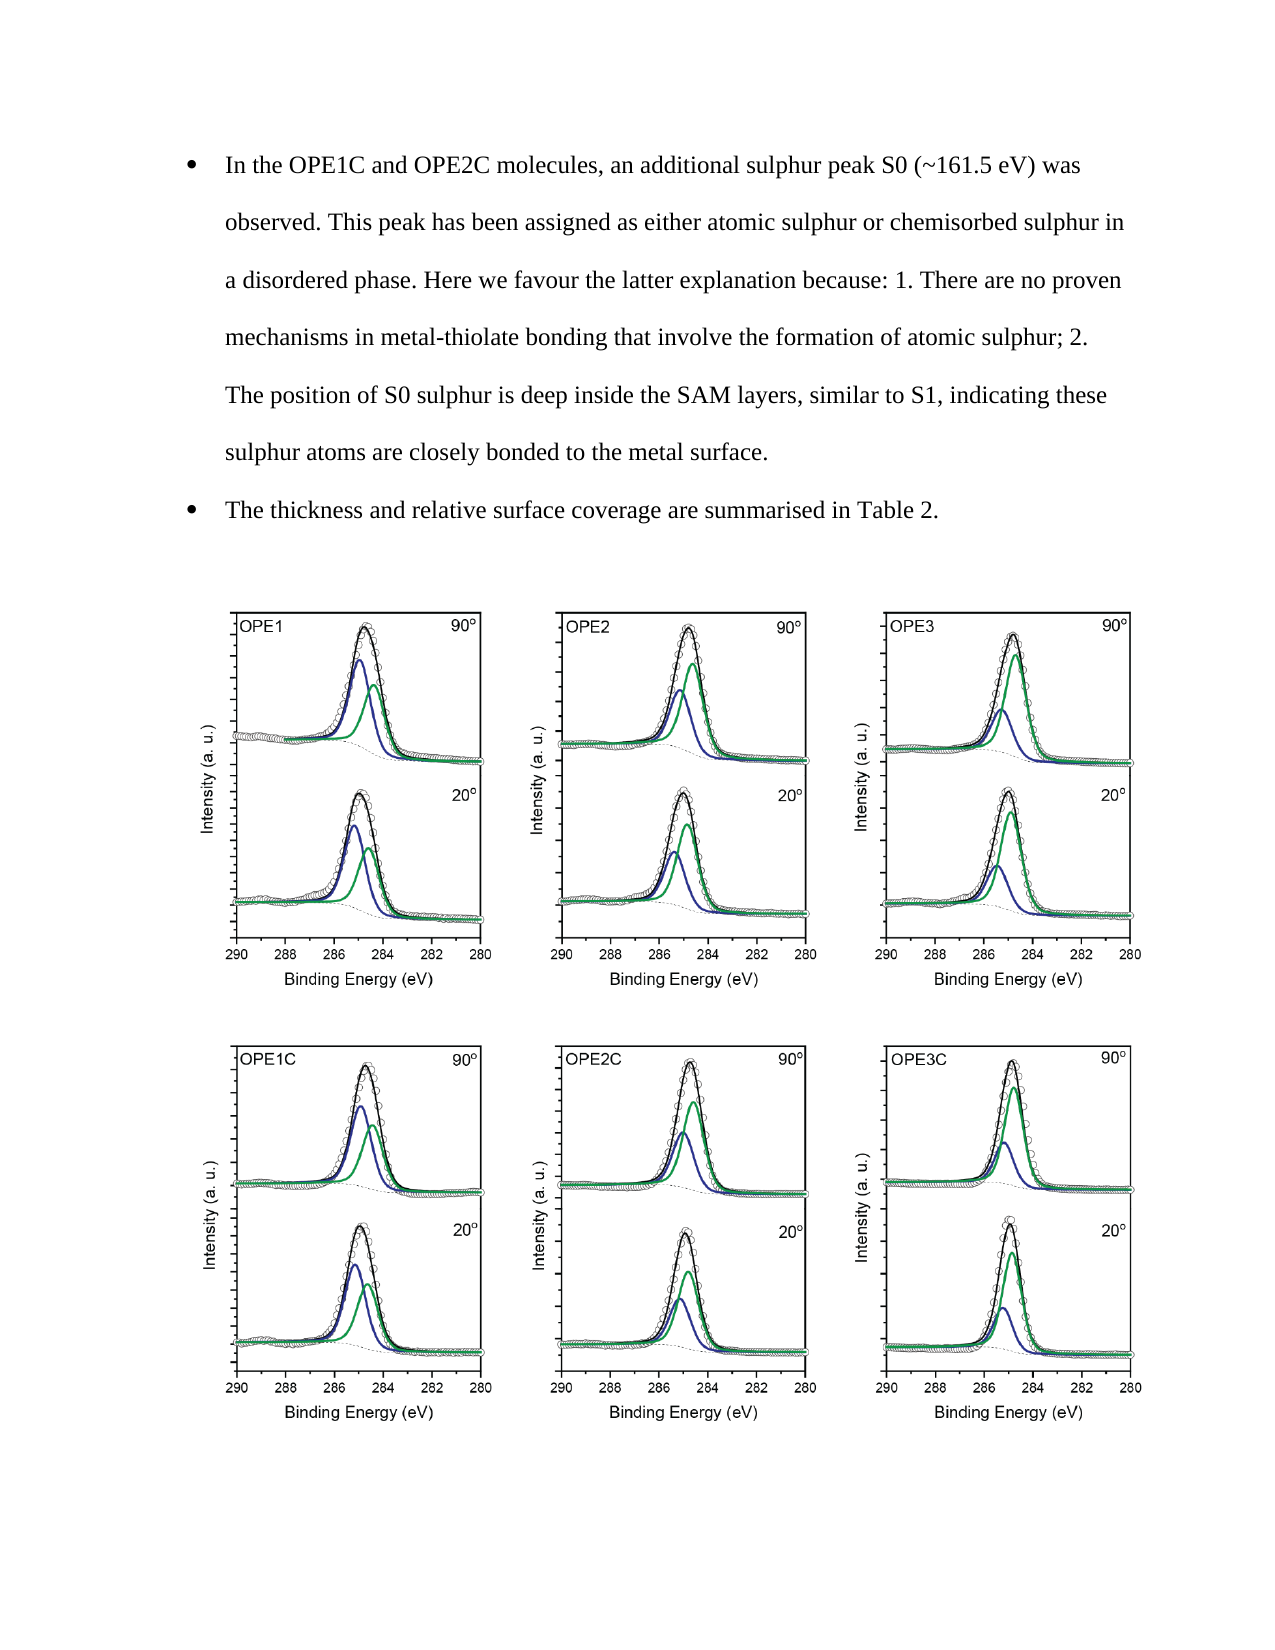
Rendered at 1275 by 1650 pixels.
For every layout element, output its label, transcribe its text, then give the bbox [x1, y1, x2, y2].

list The thickness and relative surface coverage are summarised in Table 2. [187, 495, 1125, 524]
picture [187, 569, 1163, 1436]
list In the OPE1C and OPE2C molecules, an additional sulphur peak S0 (~161.5 eV) was observed. This peak has been assigned as either atomic sulphur or chemisorbed sulphur in a disordered phase. Here we favour the latter explanation because: 1. There are no proven mechanisms in metal-thiolate bonding that involve the formation of atomic sulphur; 2. The position of S0 sulphur is deep inside the SAM layers, similar to S1, indicating these sulphur atoms are closely bonded to the metal surface. [187, 150, 1125, 466]
